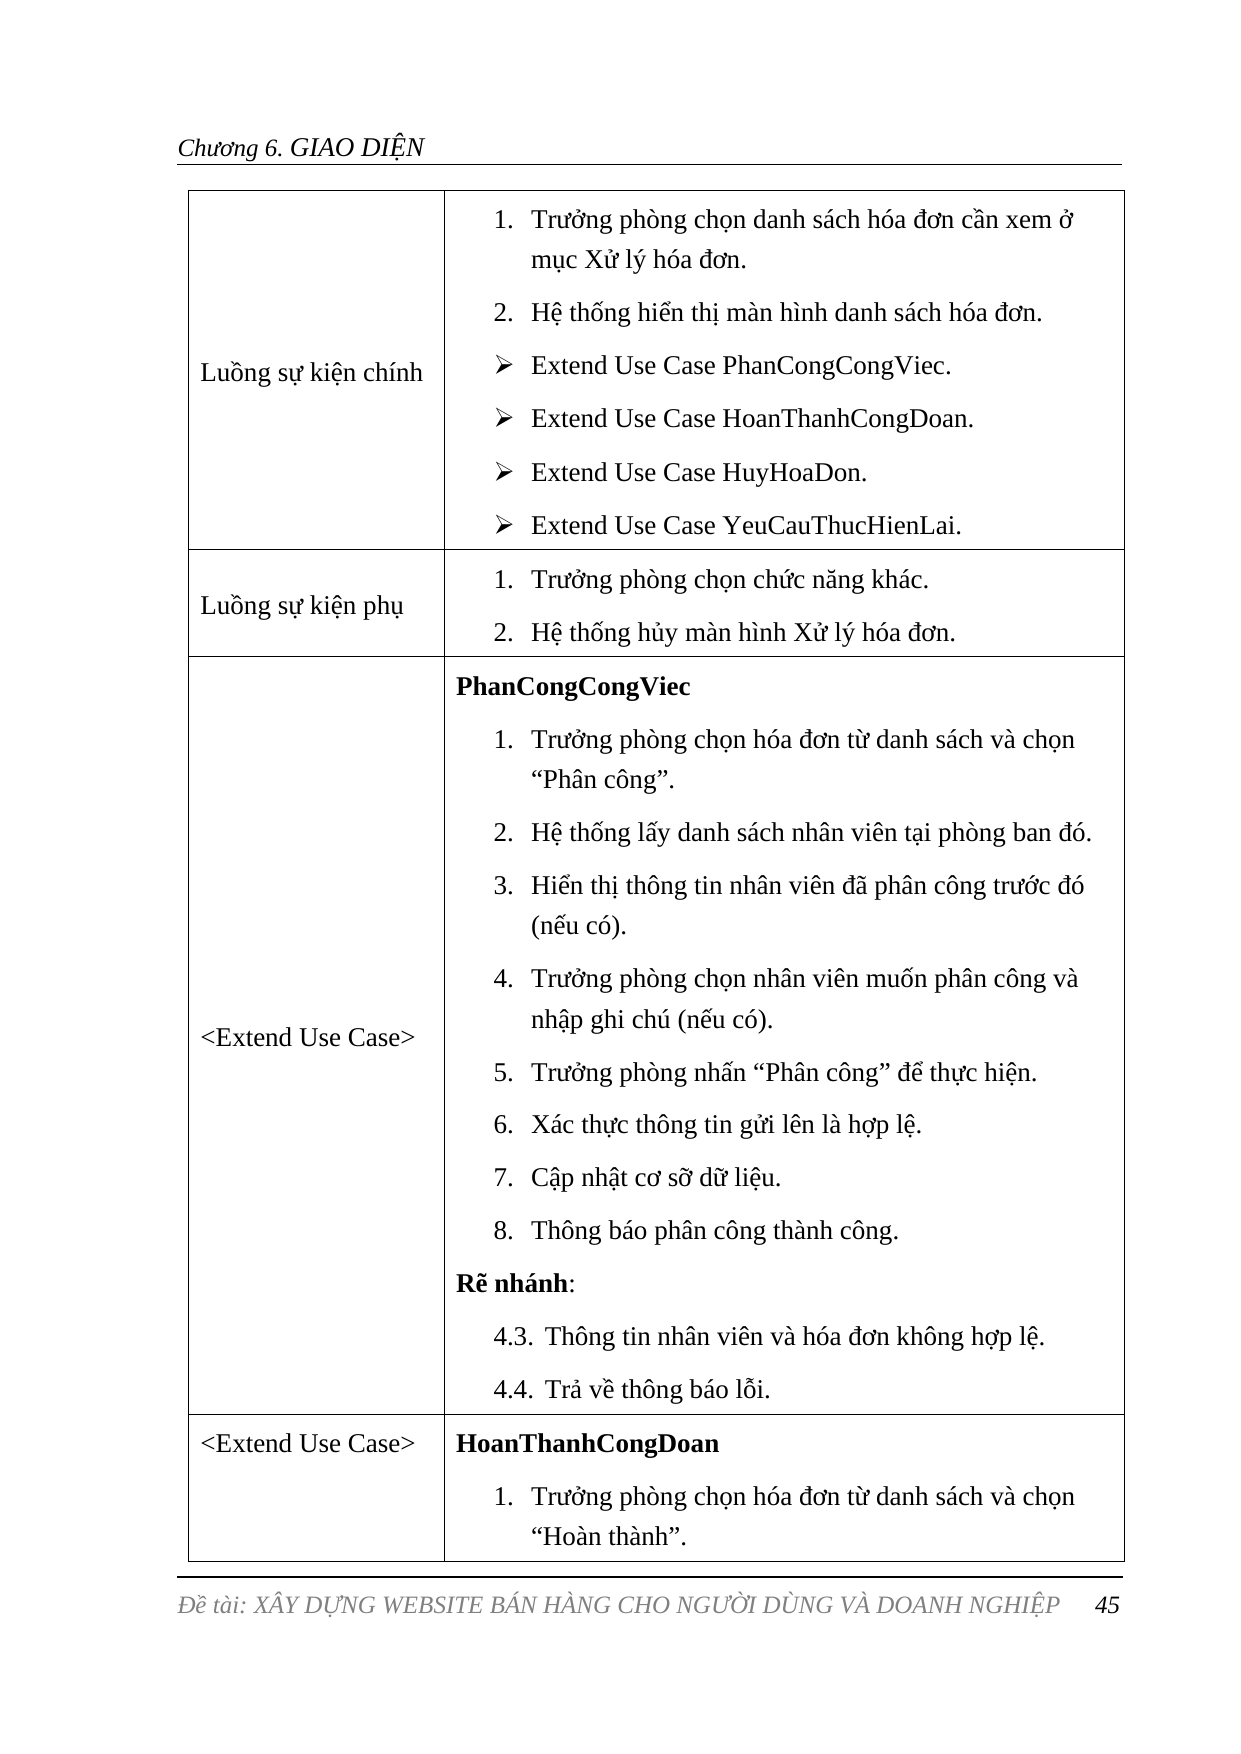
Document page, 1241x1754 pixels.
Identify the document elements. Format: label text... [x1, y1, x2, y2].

table_cell Trưởng phòng chọn chức năng khác. Hệ thống hủy màn hình Xử lý hóa đơn. [445, 550, 1124, 656]
table_cell Luồng sự kiện phụ [189, 550, 444, 656]
table_cell Trưởng phòng chọn danh sách hóa đơn cần xem ở mục Xử lý hóa đơn. Hệ thống hiển thị màn hình danh sách hóa đơn. Extend Use Case PhanCongCongViec. Extend Use Case HoanThanhCongDoan. Extend Use Case HuyHoaDon. Extend Use Case YeuCauThucHienLai. [445, 191, 1124, 549]
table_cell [445, 1415, 1124, 1561]
table_cell Luồng sự kiện chính [189, 191, 444, 549]
table_cell <Extend Use Case> [189, 1415, 444, 1561]
table_cell PhanCongCongViec Trưởng phòng chọn hóa đơn từ danh sách và chọn “Phân công”. Hệ thống lấy danh sách nhân viên tại phòng ban đó. Hiển thị thông tin nhân viên đã phân công trước đó (nếu có). Trưởng phòng chọn nhân viên muốn phân công và nhập ghi chú (nếu có). Trưởng phòng nhấn “Phân công” để thực hiện. Xác thực thông tin gửi lên là hợp lệ. Cập nhật cơ sỡ dữ liệu. Thông báo phân công thành công. Rẽ nhánh: Thông tin nhân viên và hóa đơn không hợp lệ. Trả về thông báo lỗi. [445, 657, 1124, 1413]
table_cell <Extend Use Case> [189, 657, 444, 1413]
